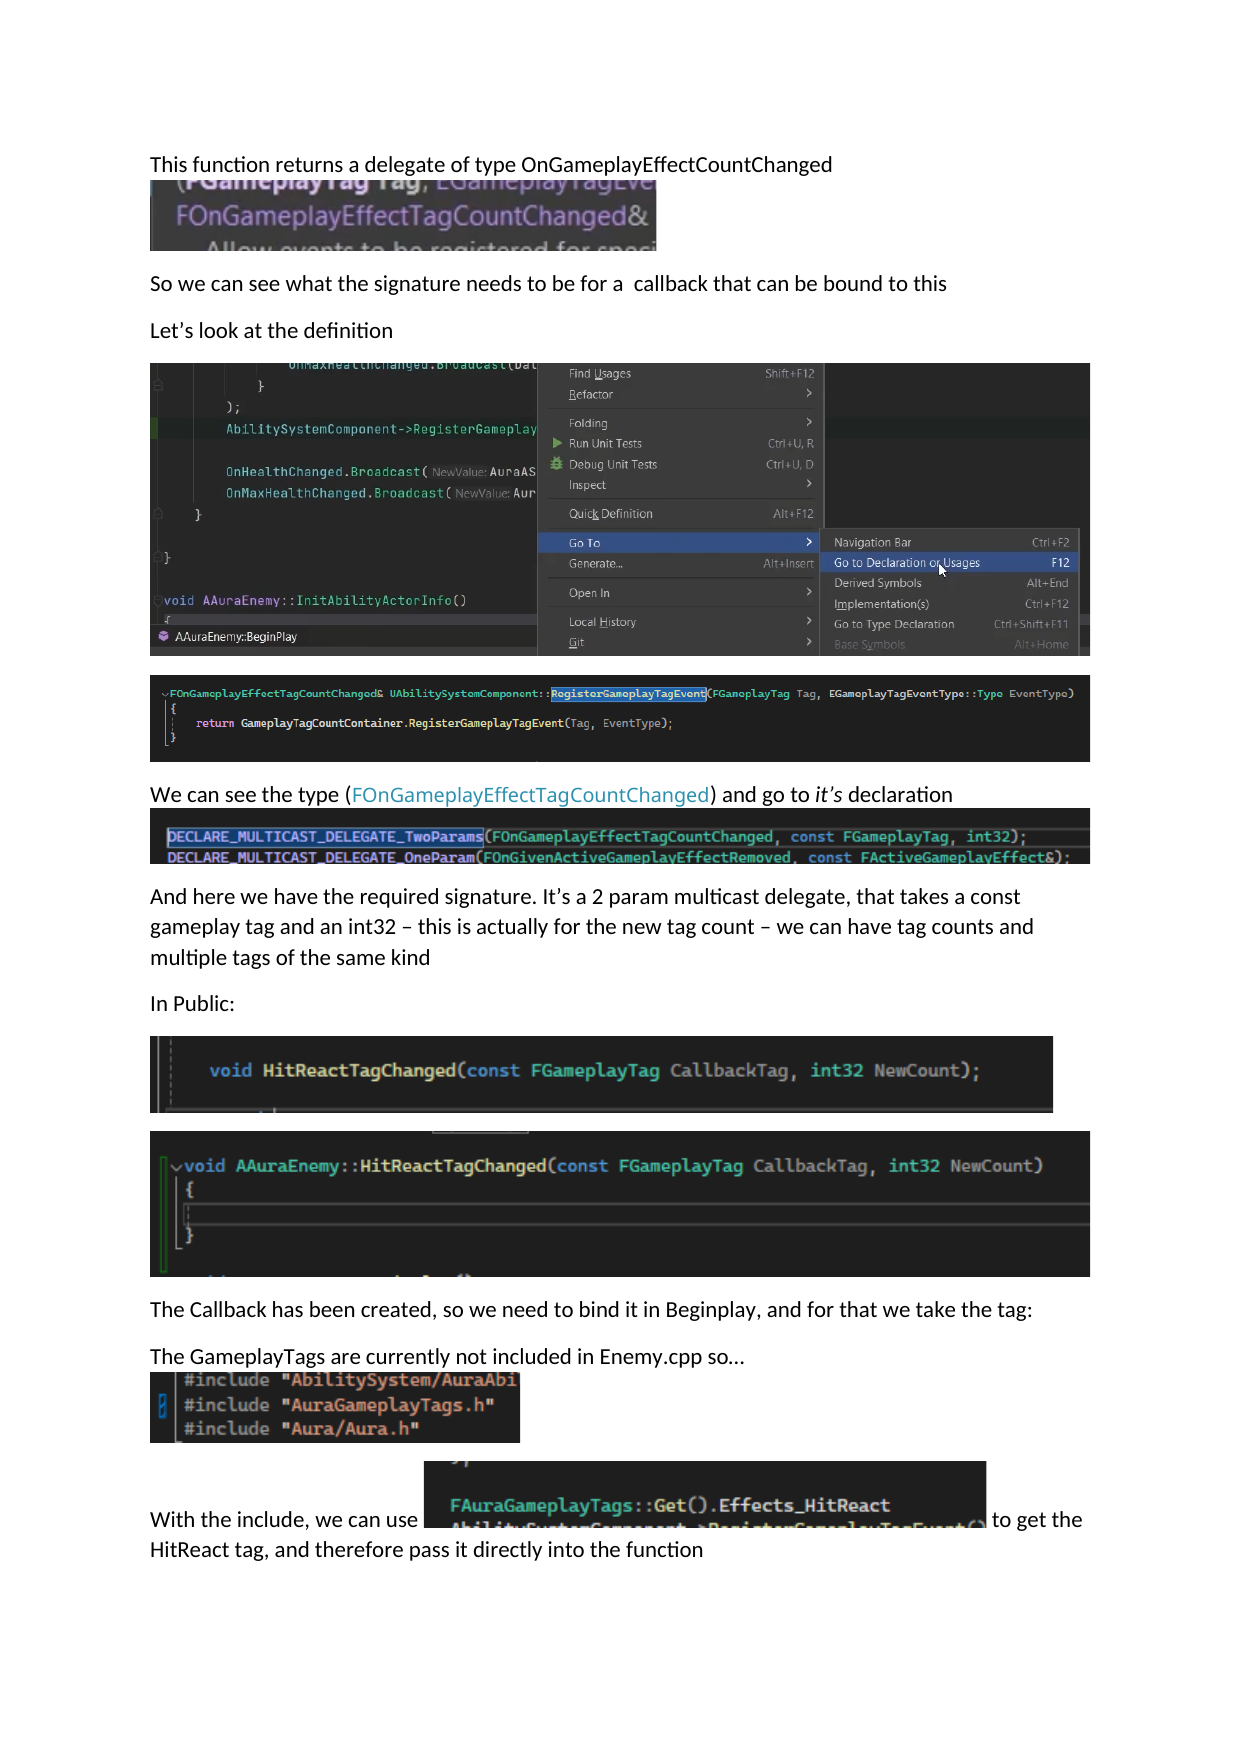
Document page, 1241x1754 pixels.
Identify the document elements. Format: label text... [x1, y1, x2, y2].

picture [150, 1131, 1091, 1277]
picture [150, 180, 657, 251]
picture [150, 675, 1091, 762]
text The Callback has been created, so we need to bind it in Beginplay, and for that we take the tag: [150, 1296, 1090, 1324]
picture [150, 1036, 1054, 1113]
text In Public: [150, 989, 1090, 1018]
picture [150, 363, 1091, 656]
text So we can see what the signature needs to be for a callback that can be bound to this [150, 269, 1090, 297]
picture [423, 1461, 987, 1528]
text Let’s look at the definition [150, 316, 1090, 344]
text And here we have the required signature. It’s a 2 param multicast delegate, that takes a const gameplay tag and an int32 – this is actually for the new tag count – we can have tag counts and multiple tags of the same kind [150, 882, 1090, 971]
picture [150, 1372, 521, 1443]
text We can see the type (FOnGameplayEffectTagCountChanged) and go to it’s declaration [150, 780, 1090, 808]
picture [150, 808, 1091, 864]
